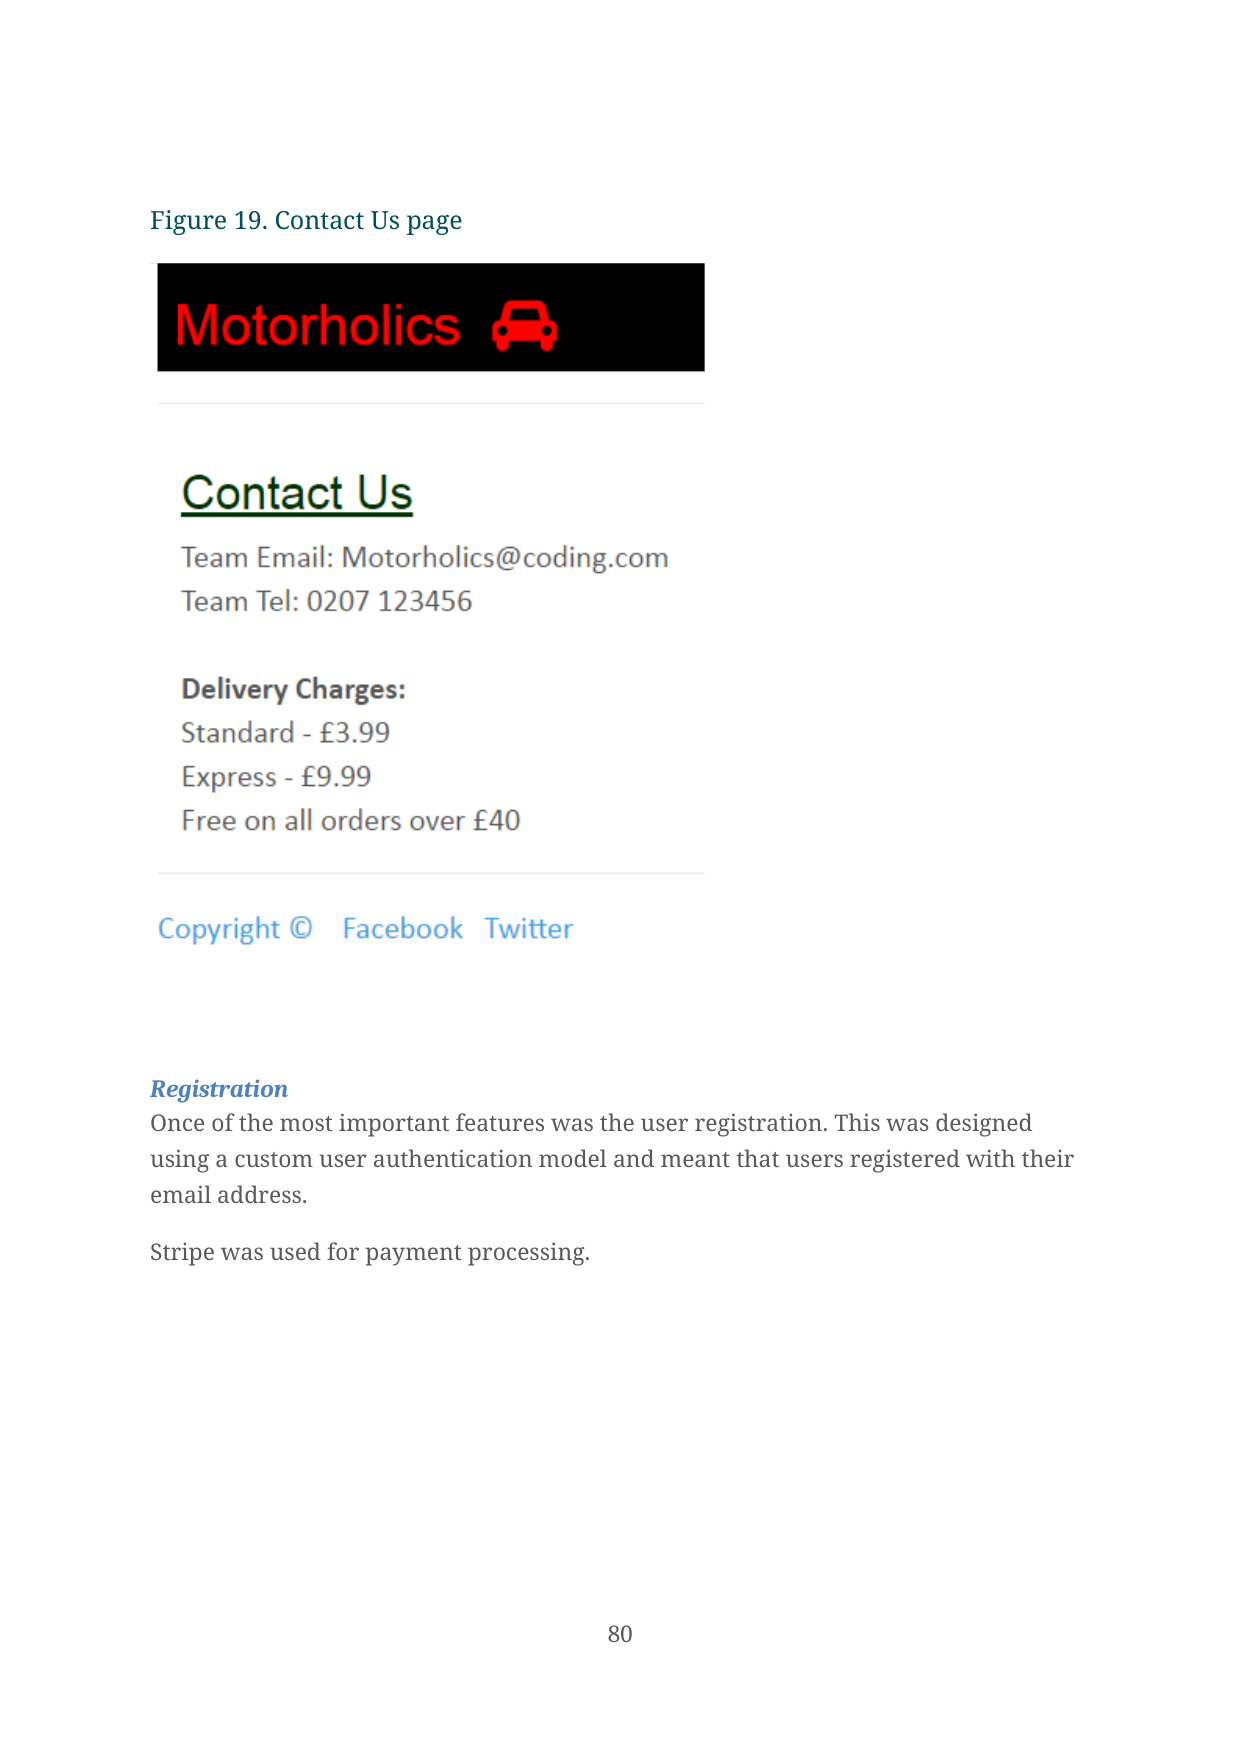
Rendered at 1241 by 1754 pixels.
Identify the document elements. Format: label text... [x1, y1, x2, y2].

text Once of the most important features was the user registration. This was designed using a custom user authentication model and meant that users registered with their email address. [150, 1107, 1090, 1210]
text Stripe was used for payment processing. [150, 1236, 1090, 1267]
subtitle Registration [150, 1075, 1090, 1104]
picture [150, 263, 705, 998]
text Figure 19. Contact Us page [150, 203, 1090, 237]
